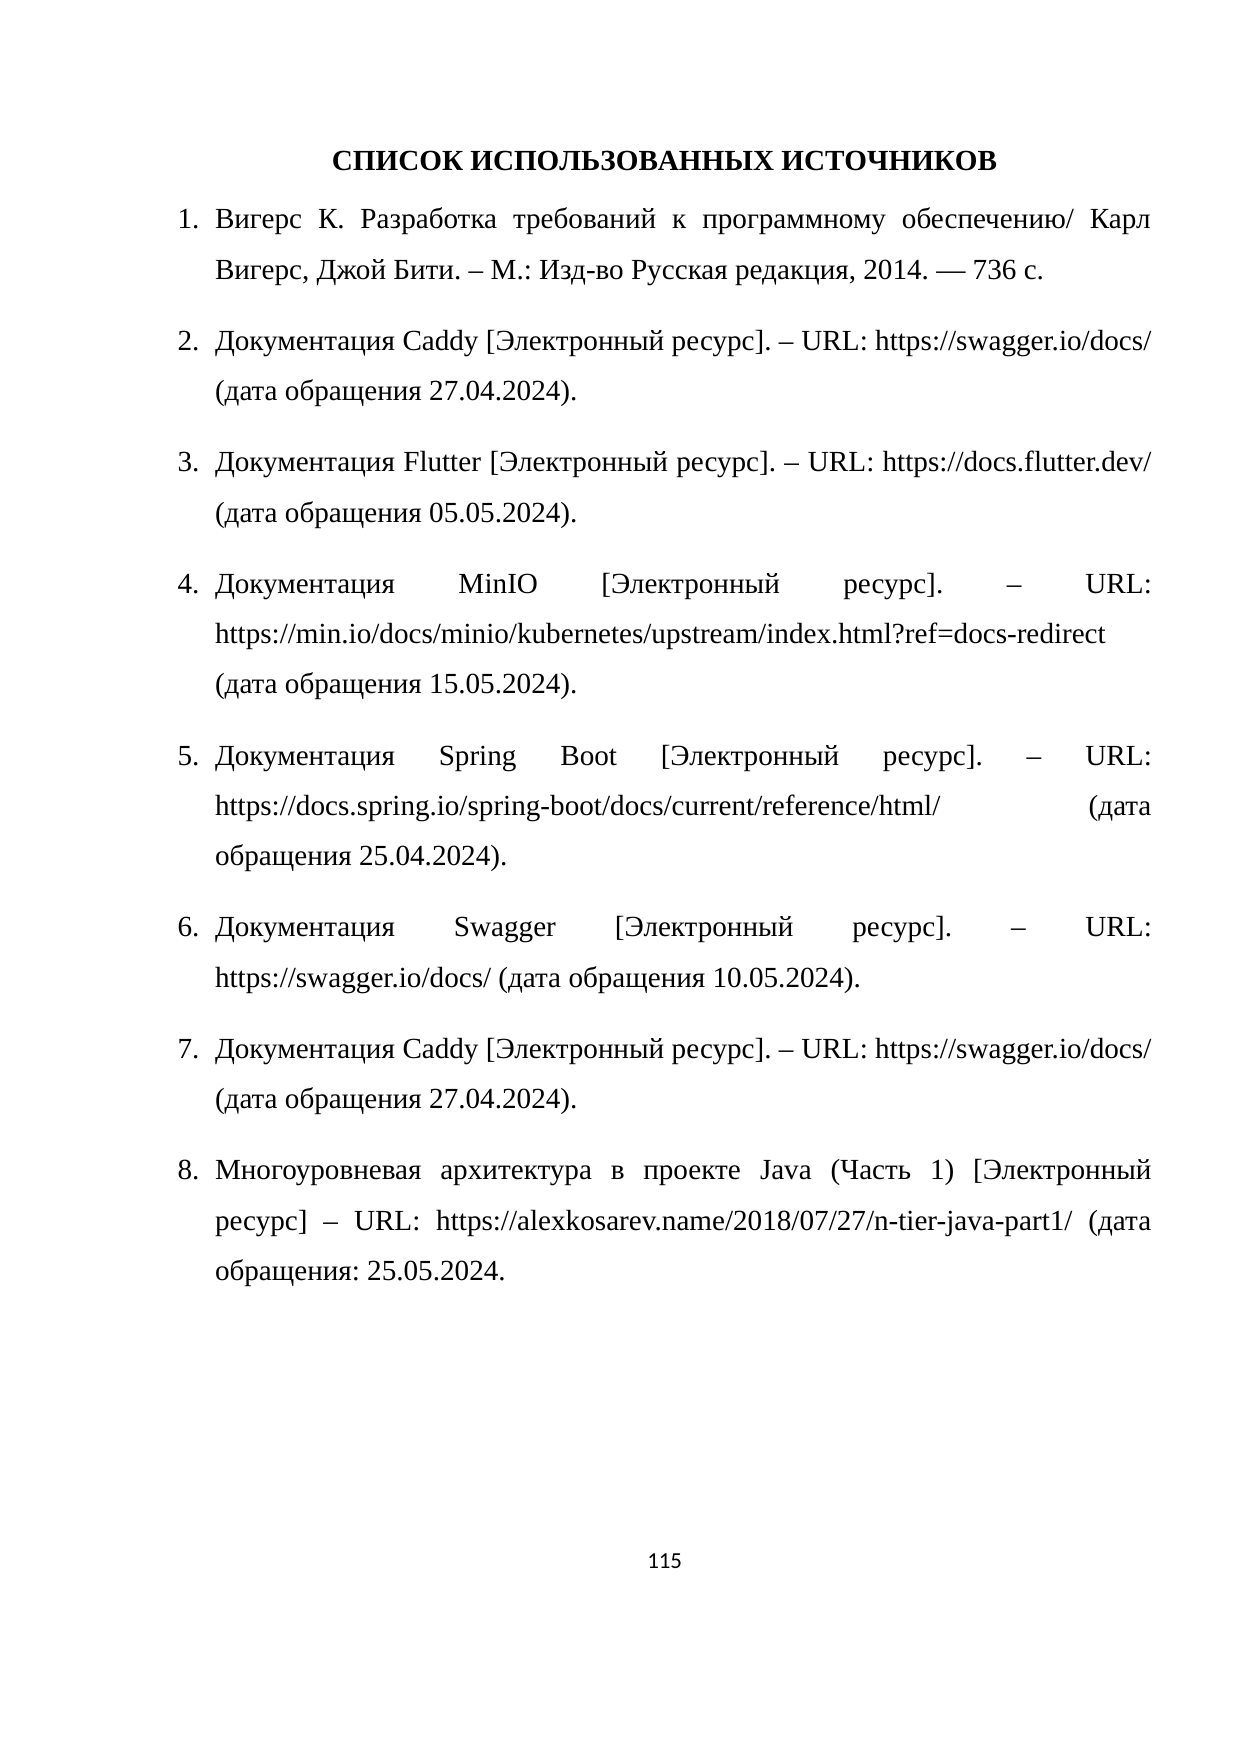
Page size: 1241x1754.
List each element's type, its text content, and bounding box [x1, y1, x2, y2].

text Документация Swagger [Электронный ресурс]. – URL: https://swagger.io/docs/ (дата обращения 10.05.2024). [177, 909, 1152, 993]
text Документация Flutter [Электронный ресурс]. – URL: https://docs.flutter.dev/ (дата обращения 05.05.2024). [177, 444, 1152, 528]
text Документация Caddy [Электронный ресурс]. – URL: https://swagger.io/docs/ (дата обращения 27.04.2024). [177, 1031, 1152, 1115]
text Список использованных источников [177, 143, 1152, 177]
text Документация Caddy [Электронный ресурс]. – URL: https://swagger.io/docs/ (дата обращения 27.04.2024). [177, 323, 1152, 407]
text Многоуровневая архитектура в проекте Java (Часть 1) [Электронный ресурс] – URL: https://alexkosarev.name/2018/07/27/n-tier-java-part1/ (дата обращения: 25.05.2024. [177, 1152, 1152, 1287]
text Документация Spring Boot [Электронный ресурс]. – URL: https://docs.spring.io/spring-boot/docs/current/reference/html/ (дата обращения 25.04.2024). [177, 738, 1152, 872]
text Документация MinIO [Электронный ресурс]. – URL: https://min.io/docs/minio/kubernetes/upstream/index.html?ref=docs-redirect (дата обращения 15.05.2024). [177, 566, 1152, 700]
text Вигерс К. Разработка требований к программному обеспечению/ Карл Вигерс, Джой Бити. – М.: Изд-во Русская редакция, 2014. — 736 с. [177, 202, 1152, 286]
